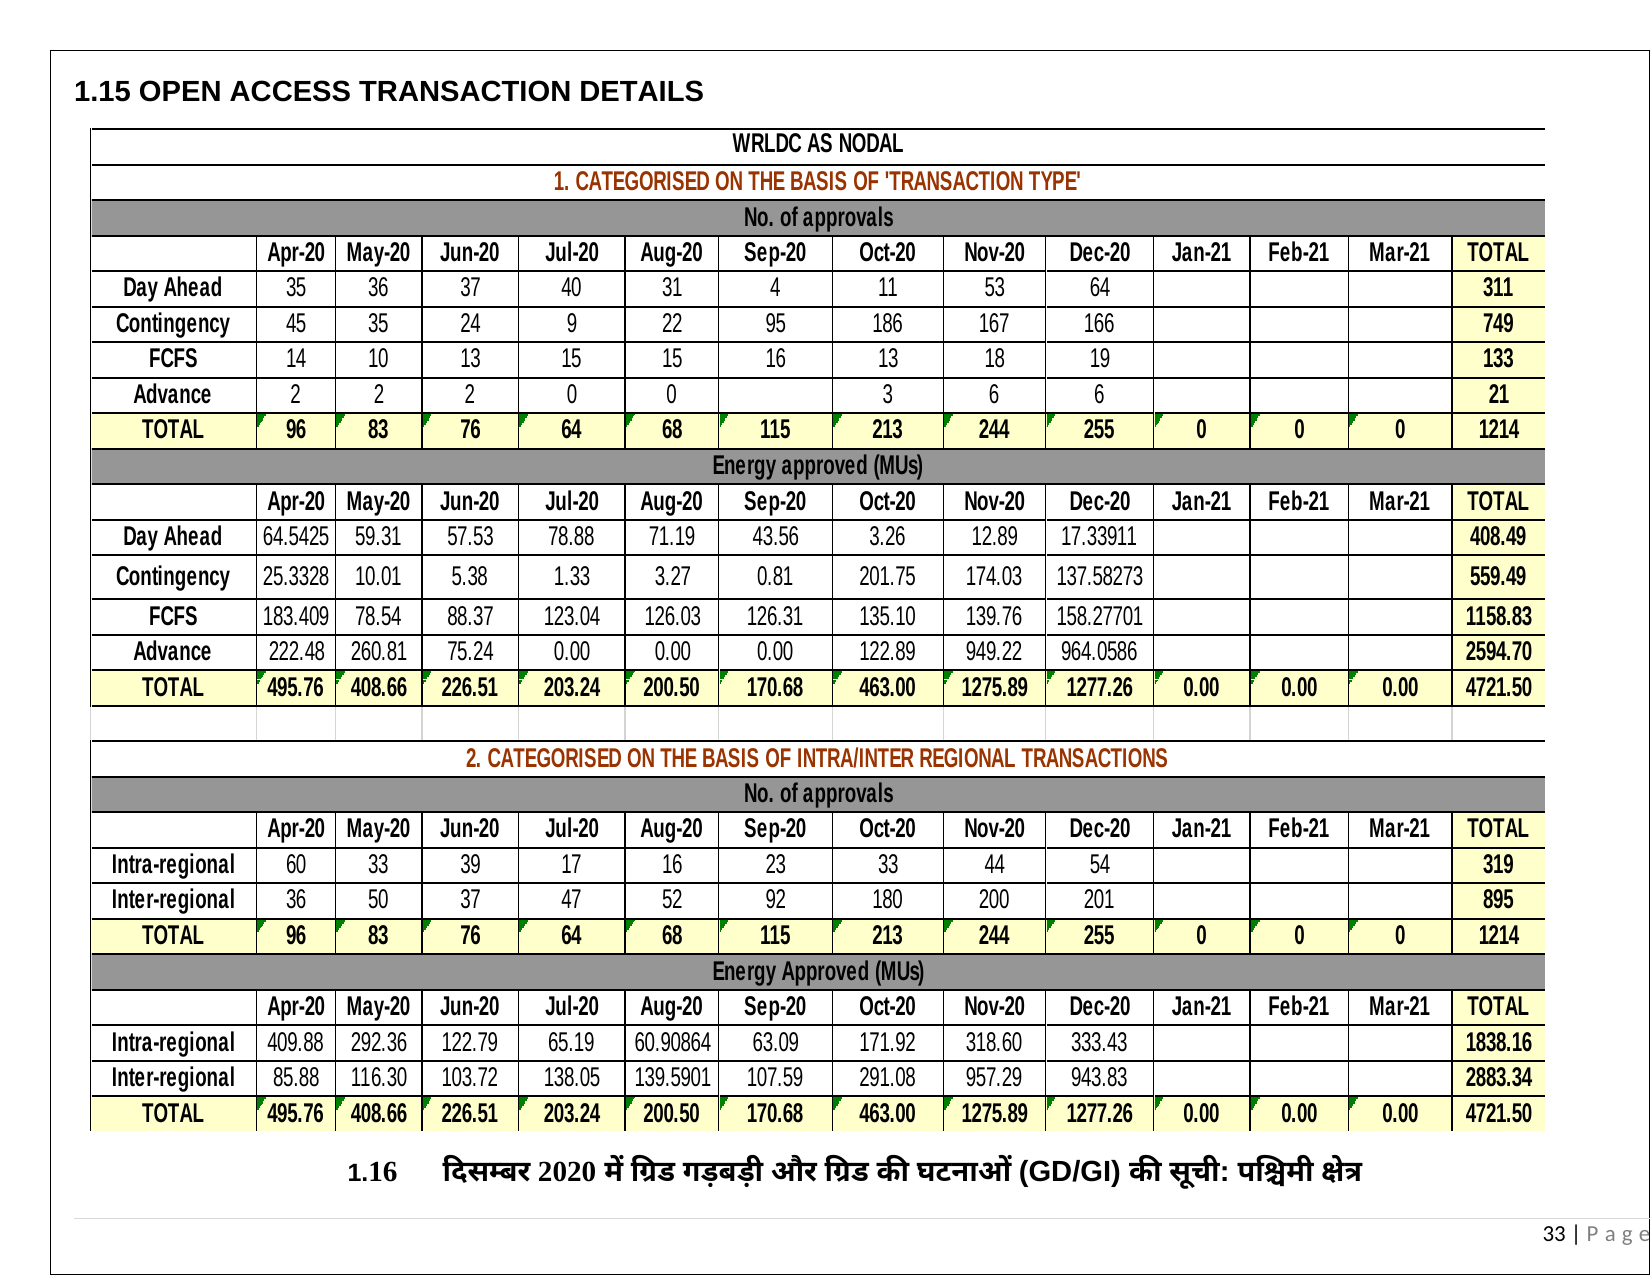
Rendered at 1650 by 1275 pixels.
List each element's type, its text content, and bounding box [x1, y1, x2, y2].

text 1.15 OPEN ACCESS TRANSACTION DETAILS [74, 74, 1649, 107]
text 1.16 दिसम्बर 2020 में ग्रिड गड़बड़ी और ग्रिड की घटनाओं (GD/GI) की सूची: पश्चिमी क्षेत्र [59, 1154, 1649, 1193]
